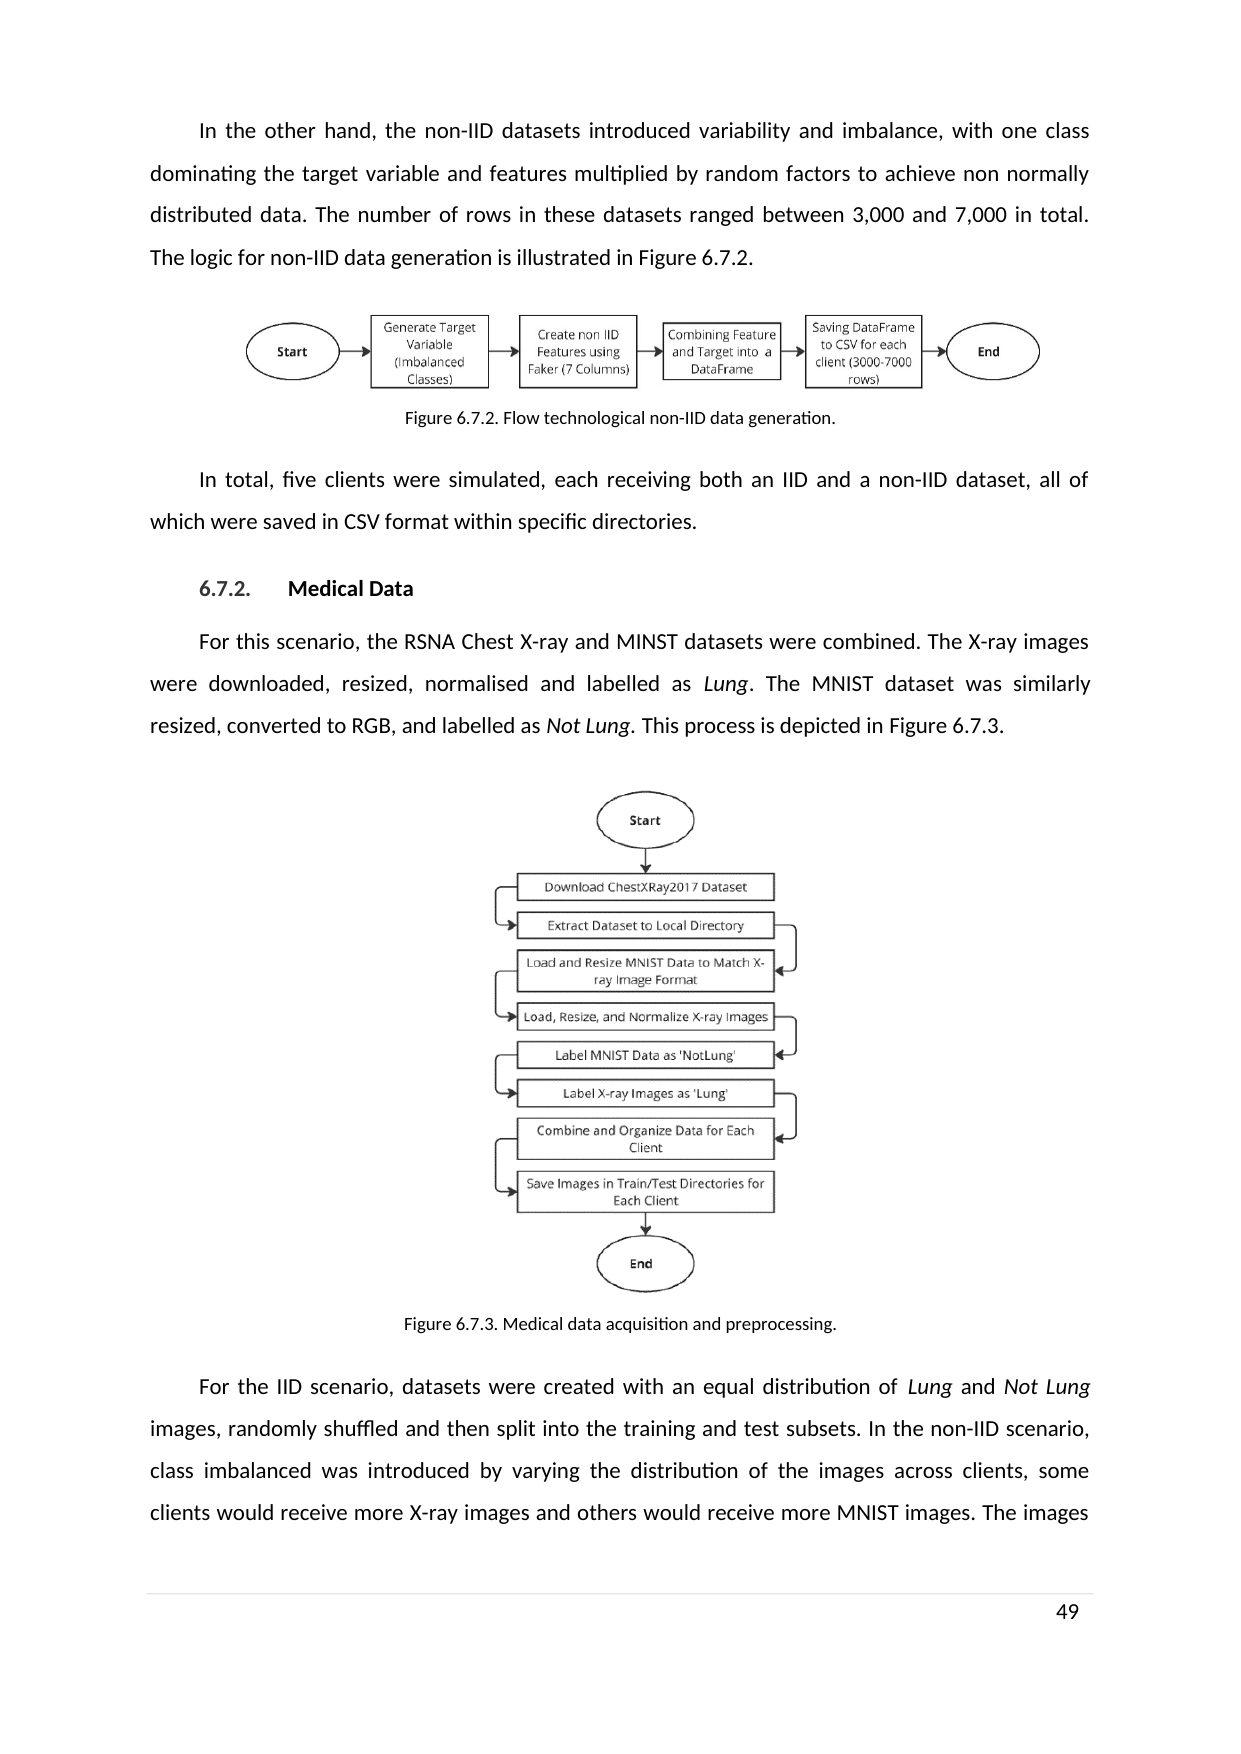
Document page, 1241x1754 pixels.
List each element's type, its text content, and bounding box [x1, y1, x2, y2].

subtitle Medical Data [199, 574, 1126, 602]
picture [244, 309, 1046, 395]
text For this scenario, the RSNA Chest X-ray and MINST datasets were combined. The X-ray images were downloaded, resized, normalised and labelled as Lung. The MNIST dataset was similarly resized, converted to RGB, and labelled as Not Lung. This process is depicted in Figure 6.7.3. [150, 627, 1091, 739]
text In total, five clients were simulated, each receiving both an IID and a non-IID dataset, all of which were saved in CSV format within specific directories. [150, 465, 1091, 535]
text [150, 1372, 1091, 1526]
text In the other hand, the non-IID datasets introduced variability and imbalance, with one class dominating the target variable and features multiplied by random factors to achieve non normally distributed data. The number of rows in these datasets ranged between 3,000 and 7,000 in total. The logic for non-IID data generation is illustrated in Figure 6.7.2. [150, 117, 1091, 271]
picture [479, 778, 811, 1301]
